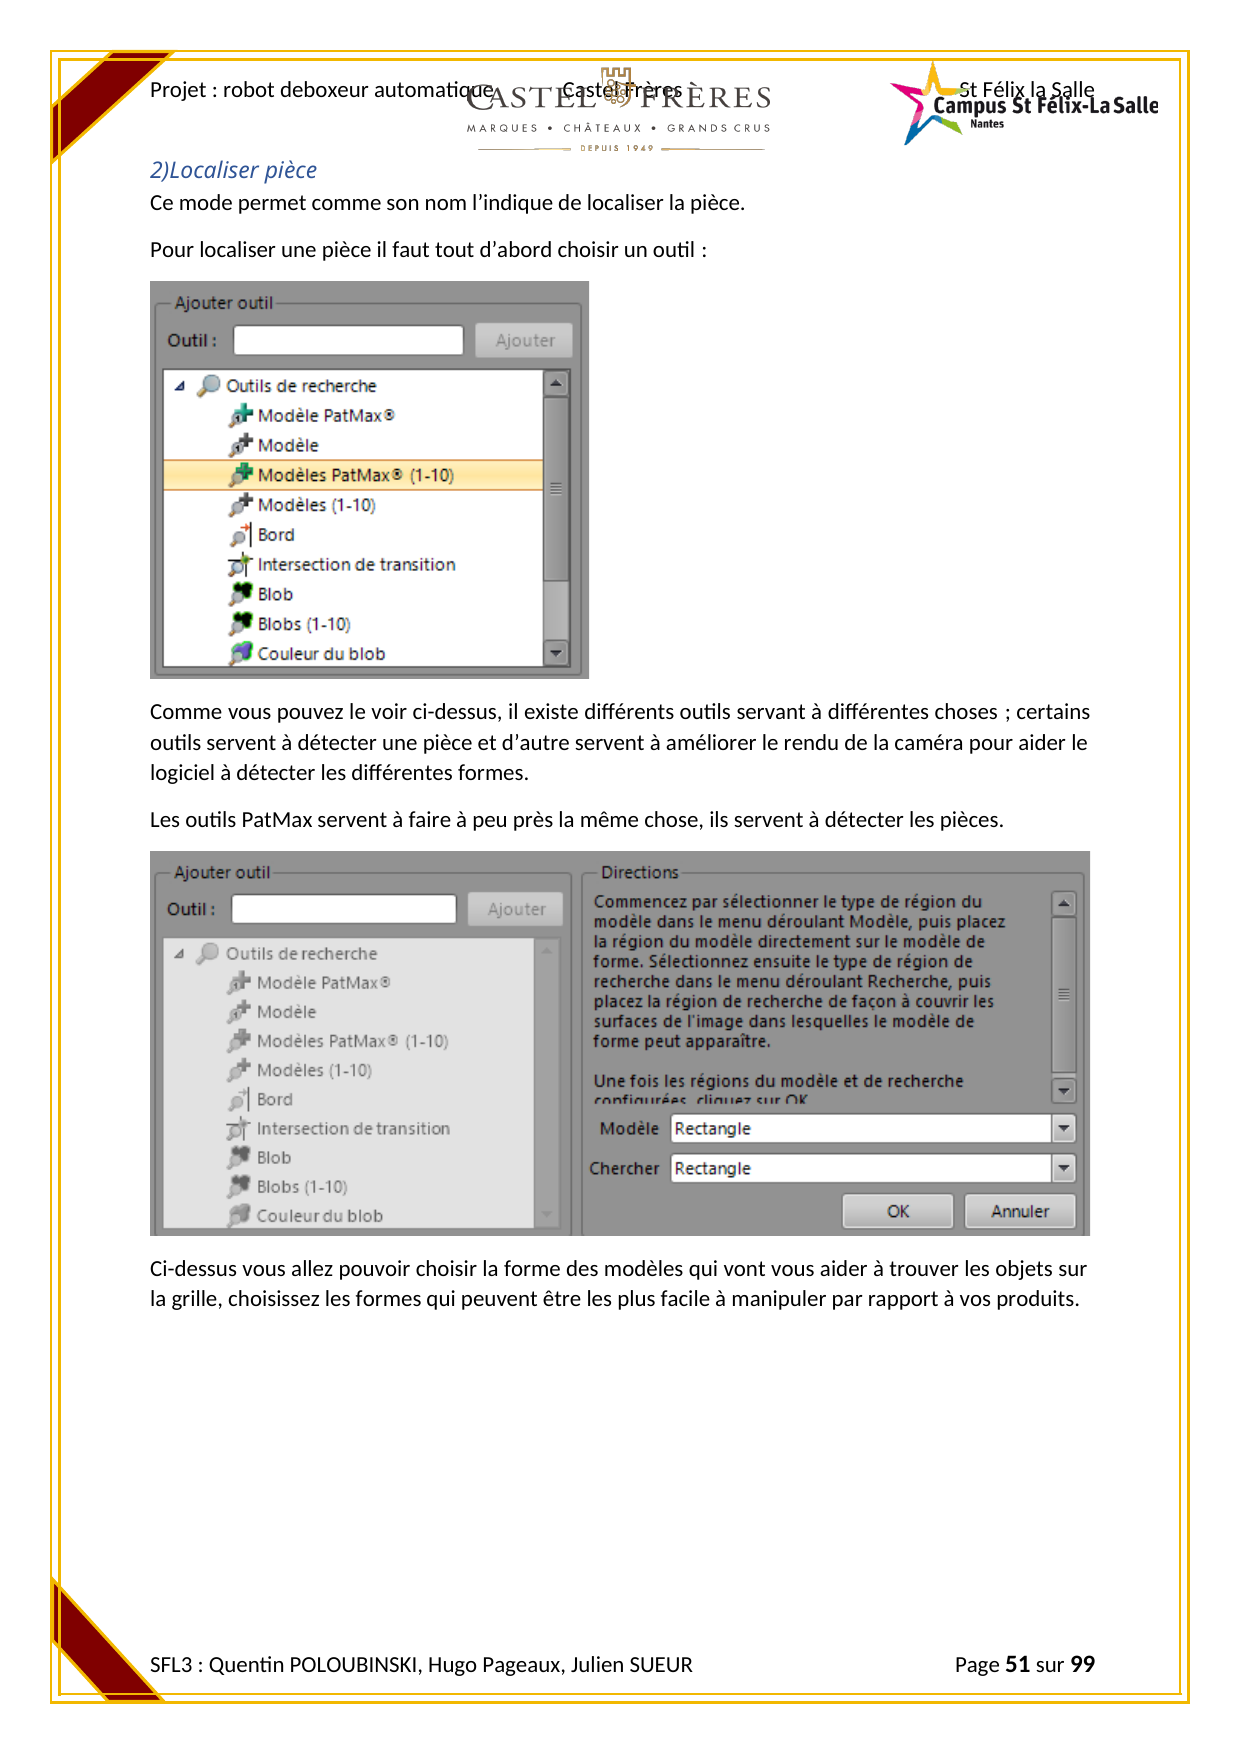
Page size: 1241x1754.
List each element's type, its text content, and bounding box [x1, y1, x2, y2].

picture [460, 59, 773, 157]
text Comme vous pouvez le voir ci-dessus, il existe différents outils servant à différentes choses ; certains outils servent à détecter une pièce et d’autre servent à améliorer le rendu de la caméra pour aider le logiciel à détecter les différentes formes. [150, 697, 1090, 786]
picture [150, 281, 590, 679]
text Pour localiser une pièce il faut tout d’abord choisir un outil : [150, 235, 1090, 263]
text Les outils PatMax servent à faire à peu près la même chose, ils servent à détecter les pièces. [150, 805, 1090, 833]
text Ci-dessus vous allez pouvoir choisir la forme des modèles qui vont vous aider à trouver les objets sur la grille, choisissez les formes qui peuvent être les plus facile à manipuler par rapport à vos produits. [150, 1254, 1090, 1312]
text Ce mode permet comme son nom l’indique de localiser la pièce. [150, 188, 1090, 216]
picture [150, 851, 1091, 1236]
picture [889, 60, 1158, 145]
subtitle 2)Localiser pièce [150, 154, 1090, 185]
